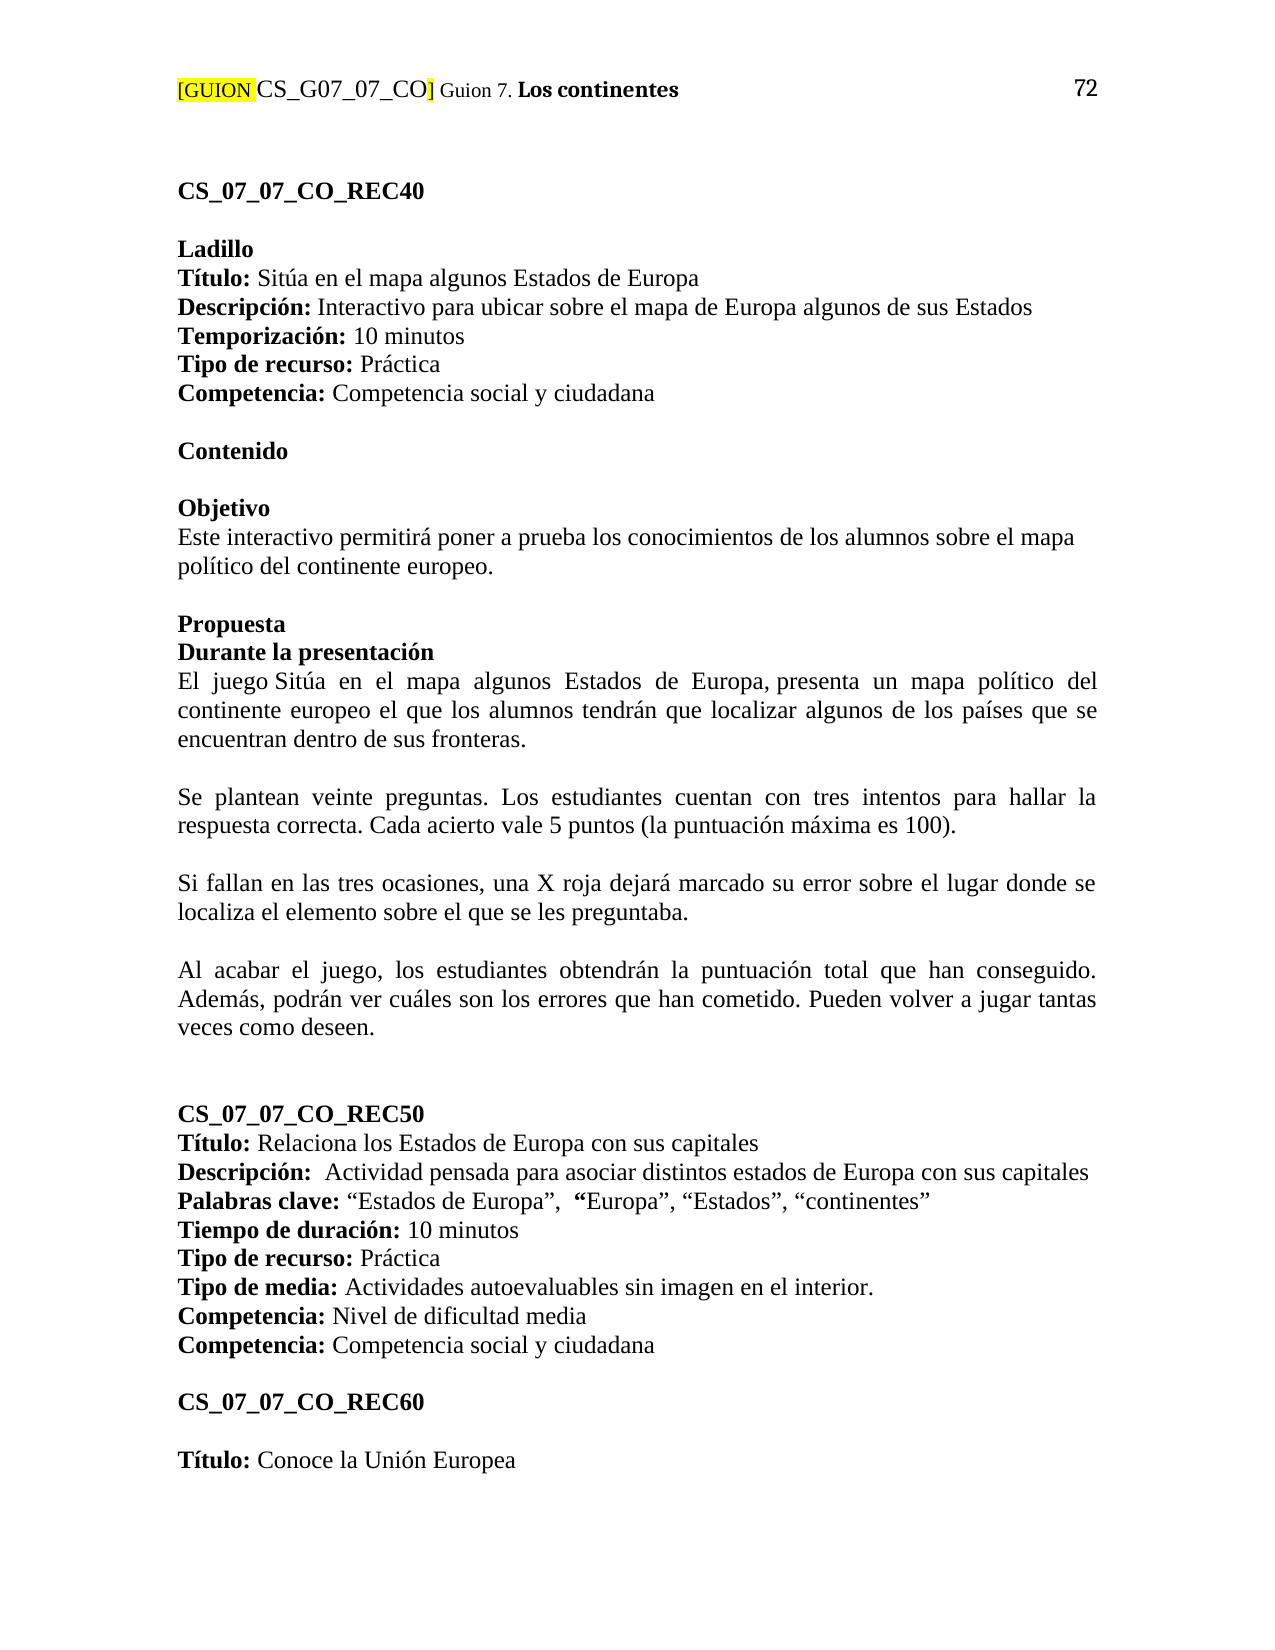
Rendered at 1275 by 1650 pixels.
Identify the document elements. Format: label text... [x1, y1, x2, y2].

text Tipo de recurso: Práctica [177, 349, 1098, 378]
text Temporización: 10 minutos [177, 321, 1098, 349]
text Propuesta [177, 609, 1098, 637]
text Al acabar el juego, los estudiantes obtendrán la puntuación total que han conseguido. Además, podrán ver cuáles son los errores que han cometido. Pueden volver a jugar tantas veces como deseen. [177, 955, 1098, 1041]
text Durante la presentación [177, 637, 1098, 666]
text Tipo de recurso: Práctica [177, 1243, 1098, 1272]
text Se plantean veinte preguntas. Los estudiantes cuentan con tres intentos para hallar la respuesta correcta. Cada acierto vale 5 puntos (la puntuación máxima es 100). [177, 782, 1098, 839]
text CS_07_07_CO_REC60 [177, 1387, 1098, 1416]
text Ladillo [177, 234, 1098, 263]
text Competencia: Competencia social y ciudadana [177, 1330, 1098, 1358]
text Competencia: Nivel de dificultad media [177, 1301, 1098, 1330]
text Competencia: Competencia social y ciudadana [177, 378, 1098, 407]
text Tipo de media: Actividades autoevaluables sin imagen en el interior. [177, 1272, 1098, 1301]
subtitle Título: Conoce la Unión Europea [177, 1445, 1098, 1474]
text Objetivo [177, 493, 1098, 522]
text El juego Sitúa en el mapa algunos Estados de Europa, presenta un mapa político del continente europeo el que los alumnos tendrán que localizar algunos de los países que se encuentran dentro de sus fronteras. [177, 666, 1098, 752]
text Descripción: Interactivo para ubicar sobre el mapa de Europa algunos de sus Estados [177, 292, 1098, 321]
text Si fallan en las tres ocasiones, una X roja dejará marcado su error sobre el lugar donde se localiza el elemento sobre el que se les preguntaba. [177, 868, 1098, 926]
subtitle Título: Relaciona los Estados de Europa con sus capitales [177, 1128, 1098, 1157]
text Palabras clave: “Estados de Europa”, “Europa”, “Estados”, “continentes” [177, 1186, 1098, 1215]
text Tiempo de duración: 10 minutos [177, 1215, 1098, 1243]
text CS_07_07_CO_REC50 [177, 1099, 1098, 1128]
subtitle Descripción: Actividad pensada para asociar distintos estados de Europa con sus capitales [177, 1157, 1098, 1186]
text Contenido [177, 436, 1098, 464]
text Este interactivo permitirá poner a prueba los conocimientos de los alumnos sobre el mapa político del continente europeo. [177, 522, 1098, 579]
text CS_07_07_CO_REC40 [177, 176, 1098, 205]
subtitle Título: Sitúa en el mapa algunos Estados de Europa [177, 263, 1098, 292]
